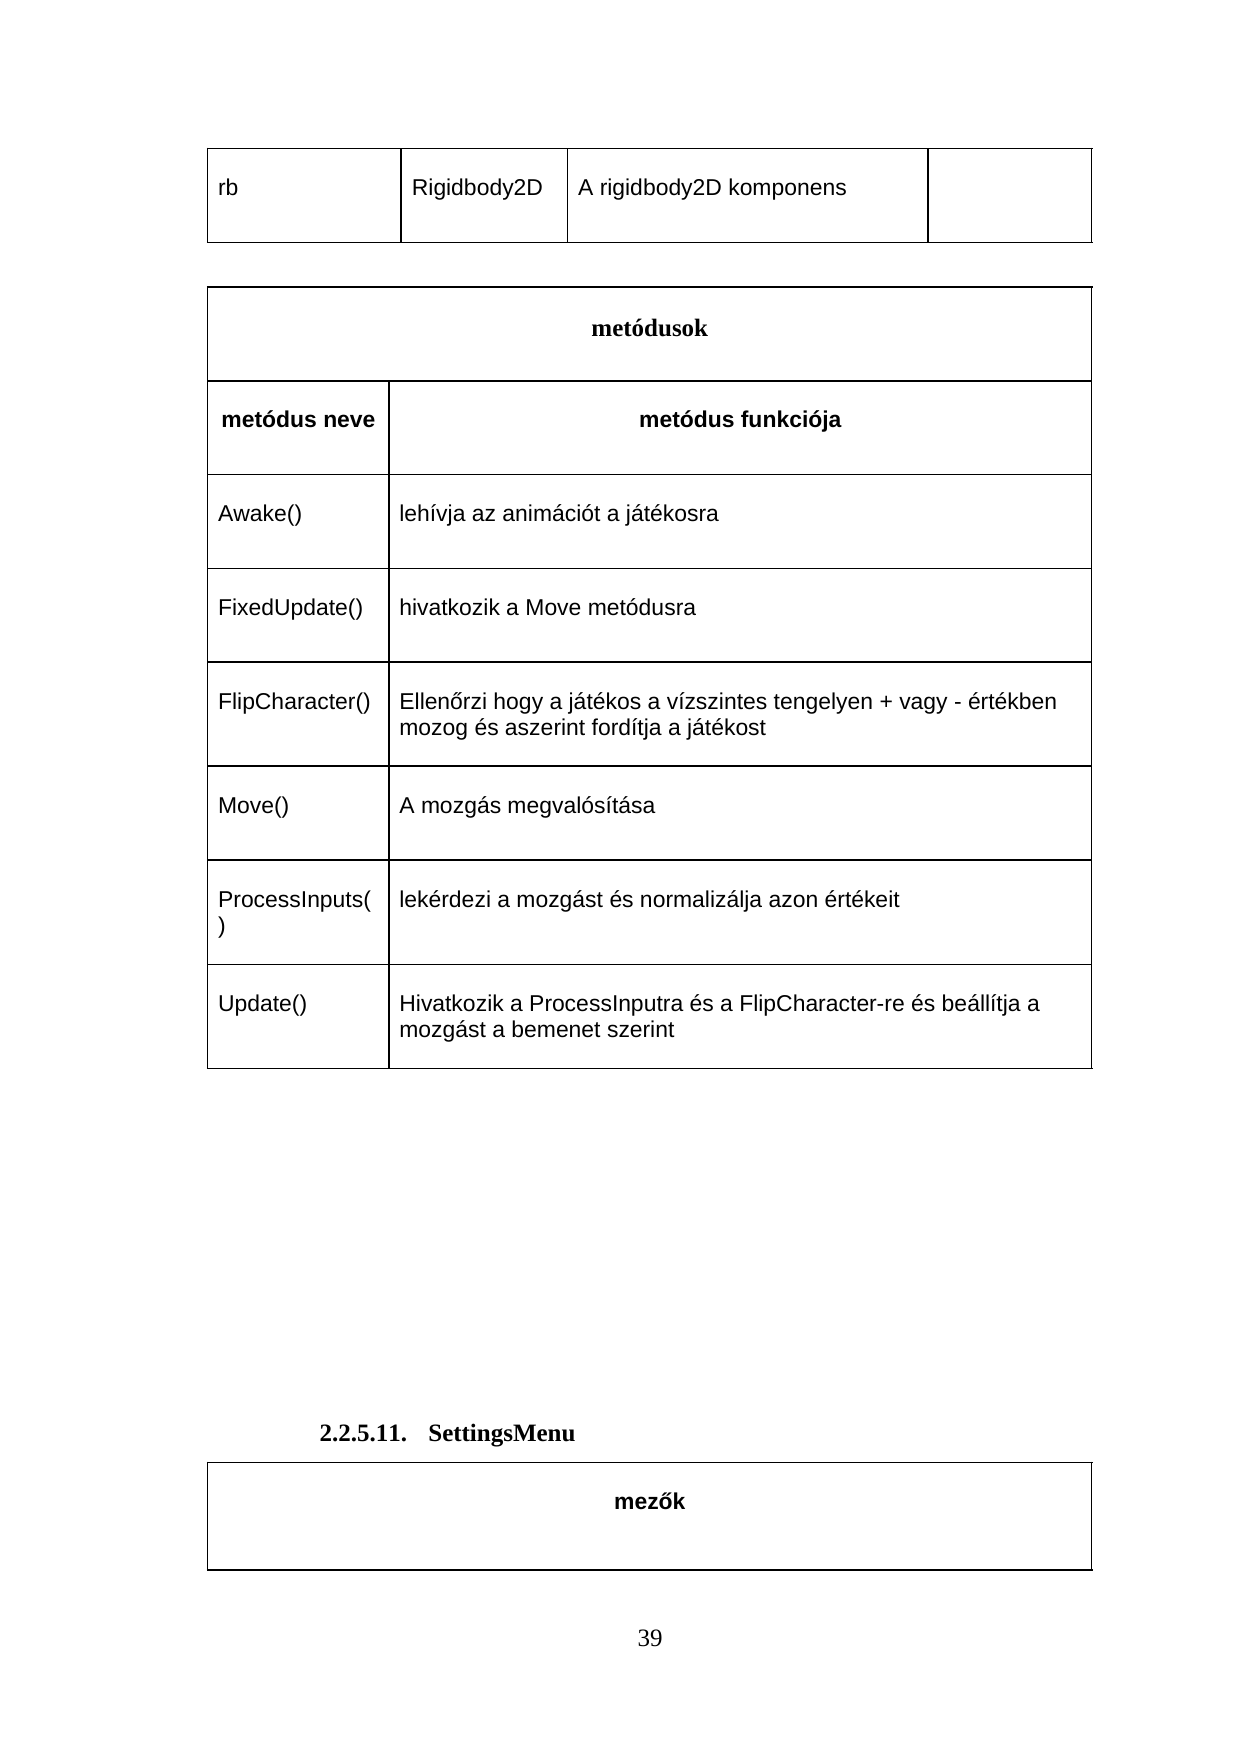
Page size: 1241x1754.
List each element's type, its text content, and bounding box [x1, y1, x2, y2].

table_cell metódus funkciója [390, 382, 1091, 474]
table_cell Hivatkozik a ProcessInputra és a FlipCharacter-re és beállítja a mozgást a bemenet szerint [390, 965, 1091, 1068]
table_cell Move() [208, 767, 388, 859]
table_cell Awake() [208, 475, 388, 567]
table_cell A mozgás megvalósítása [390, 767, 1091, 859]
table_cell hivatkozik a Move metódusra [390, 569, 1091, 661]
table_header metódusok [208, 288, 1091, 380]
table_cell Ellenőrzi hogy a játékos a vízszintes tengelyen + vagy - értékben mozog és aszerint fordítja a játékost [390, 663, 1091, 765]
table_cell lehívja az animációt a játékosra [390, 475, 1091, 567]
table_cell A rigidbody2D komponens [568, 149, 927, 241]
table_header mezők [208, 1463, 1091, 1569]
table_cell Update() [208, 965, 388, 1068]
table_cell FixedUpdate() [208, 569, 388, 661]
table_cell Rigidbody2D [402, 149, 567, 241]
table_cell metódus neve [208, 382, 388, 474]
table_cell [929, 149, 1091, 241]
table_cell FlipCharacter() [208, 663, 388, 765]
subtitle SettingsMenu [319, 1418, 1092, 1447]
table_cell rb [208, 149, 400, 241]
table_cell ProcessInputs() [208, 861, 388, 963]
table_cell lekérdezi a mozgást és normalizálja azon értékeit [390, 861, 1091, 963]
